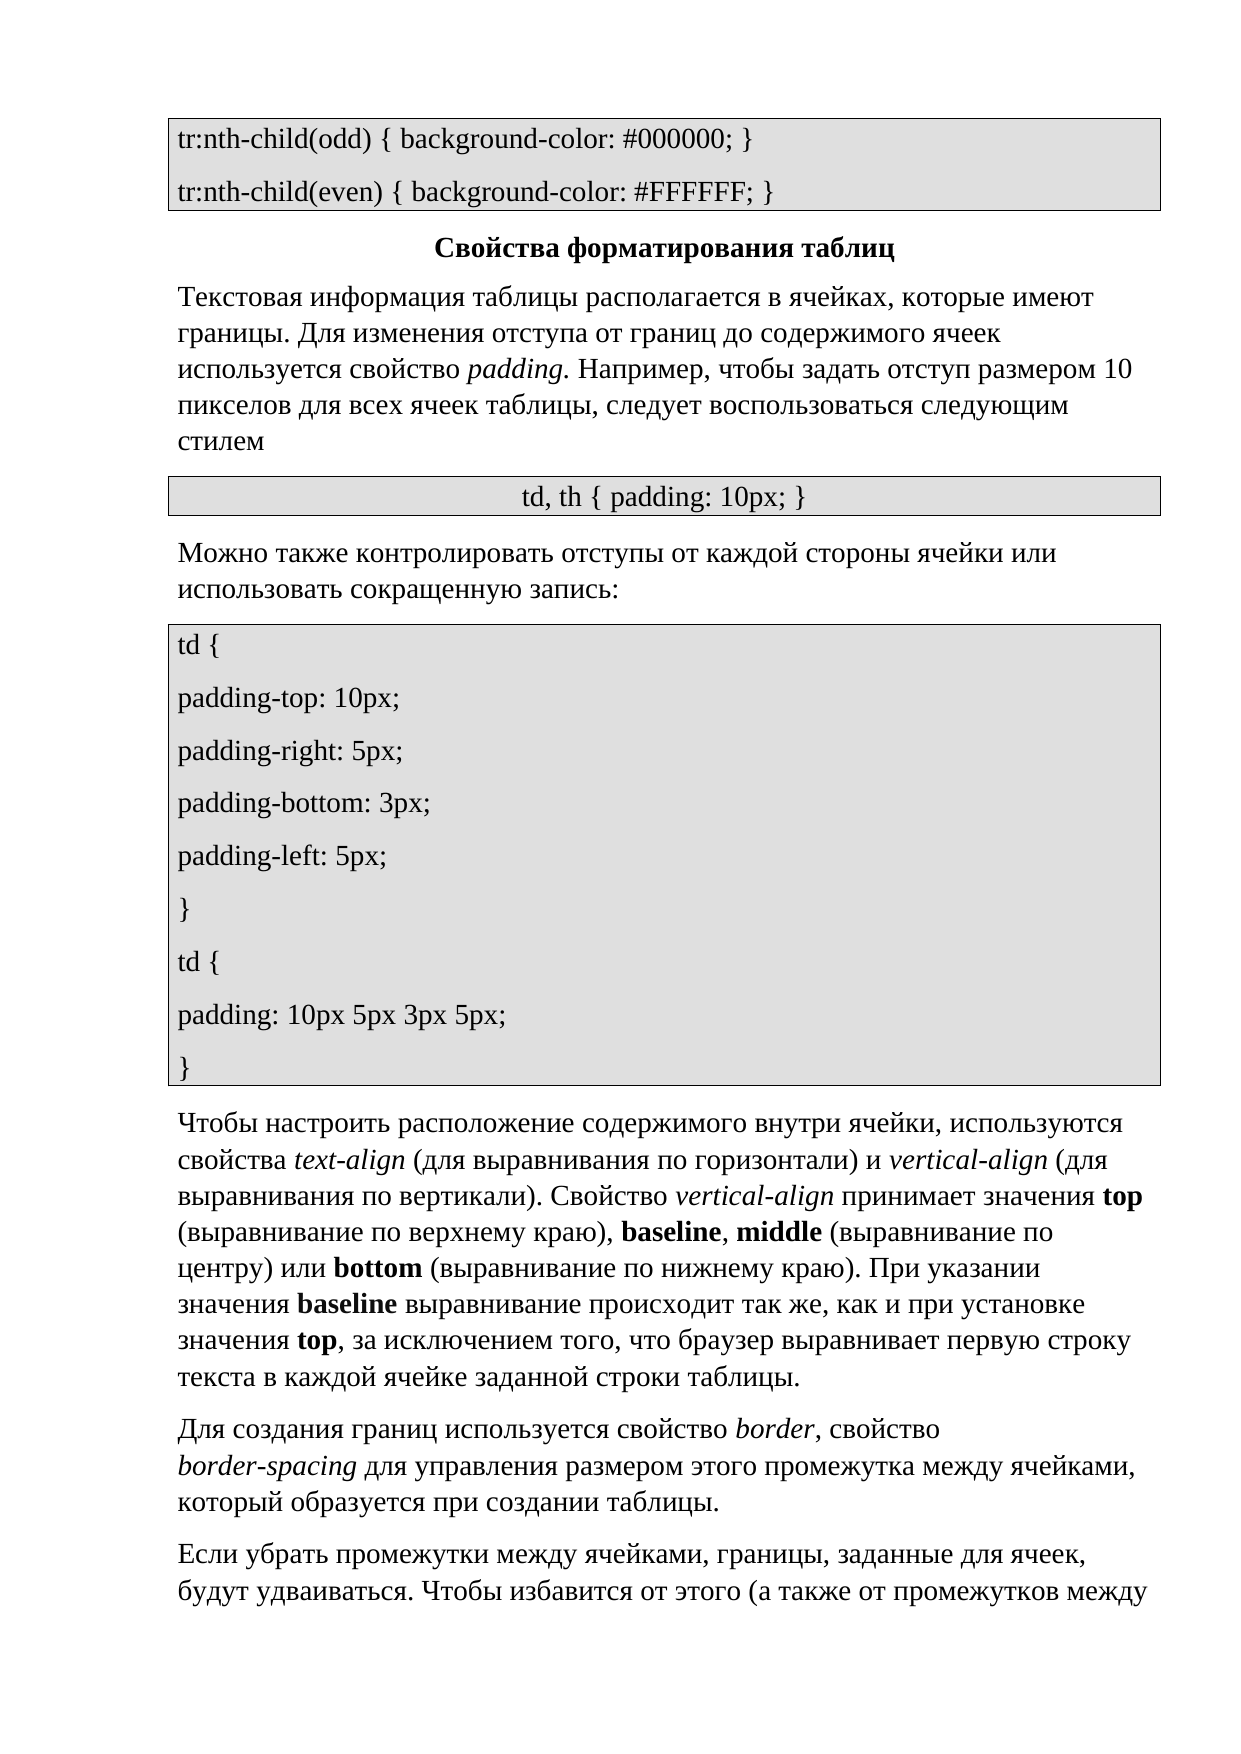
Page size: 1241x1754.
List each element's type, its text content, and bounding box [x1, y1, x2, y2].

text td, th { padding: 10px; } [169, 424, 1160, 462]
text Чтобы настроить расположение содержимого внутри ячейки, используются свойства text-align (для выравнивания по горизонтали) и vertical-align (для выравнивания по вертикали). Свойство vertical-align принимает значения top (выравнивание по верхнему краю), baseline, middle (выравнивание по центру) или bottom (выравнивание по нижнему краю). При указании значения baseline выравнивание происходит так же, как и при установке значения top, за исключением того, что браузер выравнивает первую строку текста в каждой ячейке заданной строки таблицы. [177, 1053, 1152, 1339]
text } [169, 835, 1160, 872]
text Можно также контролировать отступы от каждой стороны ячейки или использовать сокращенную запись: [177, 482, 1152, 552]
text tr:nth-child(even) { background-color: #FFFFFF; } [169, 119, 1160, 157]
text padding-top: 10px; [169, 624, 1160, 661]
text padding: 10px 5px 3px 5px; [169, 941, 1160, 978]
text Для создания границ используется свойство border, свойство border-spacing для управления размером этого промежутка между ячейками, который образуется при создании таблицы. [177, 1359, 1152, 1464]
text padding-bottom: 3px; [169, 730, 1160, 766]
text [177, 1484, 1152, 1626]
text } [169, 994, 1160, 1032]
text td { [169, 888, 1160, 925]
text padding-left: 5px; [169, 782, 1160, 819]
text Свойства форматирования таблиц [177, 177, 1152, 211]
text padding-right: 5px; [169, 677, 1160, 713]
text Текстовая информация таблицы располагается в ячейках, которые имеют границы. Для изменения отступа от границ до содержимого ячеек используется свойство padding. Например, чтобы задать отступ размером 10 пикселов для всех ячеек таблицы, следует воспользоваться следующим стилем [177, 226, 1152, 404]
text td { [169, 572, 1160, 608]
